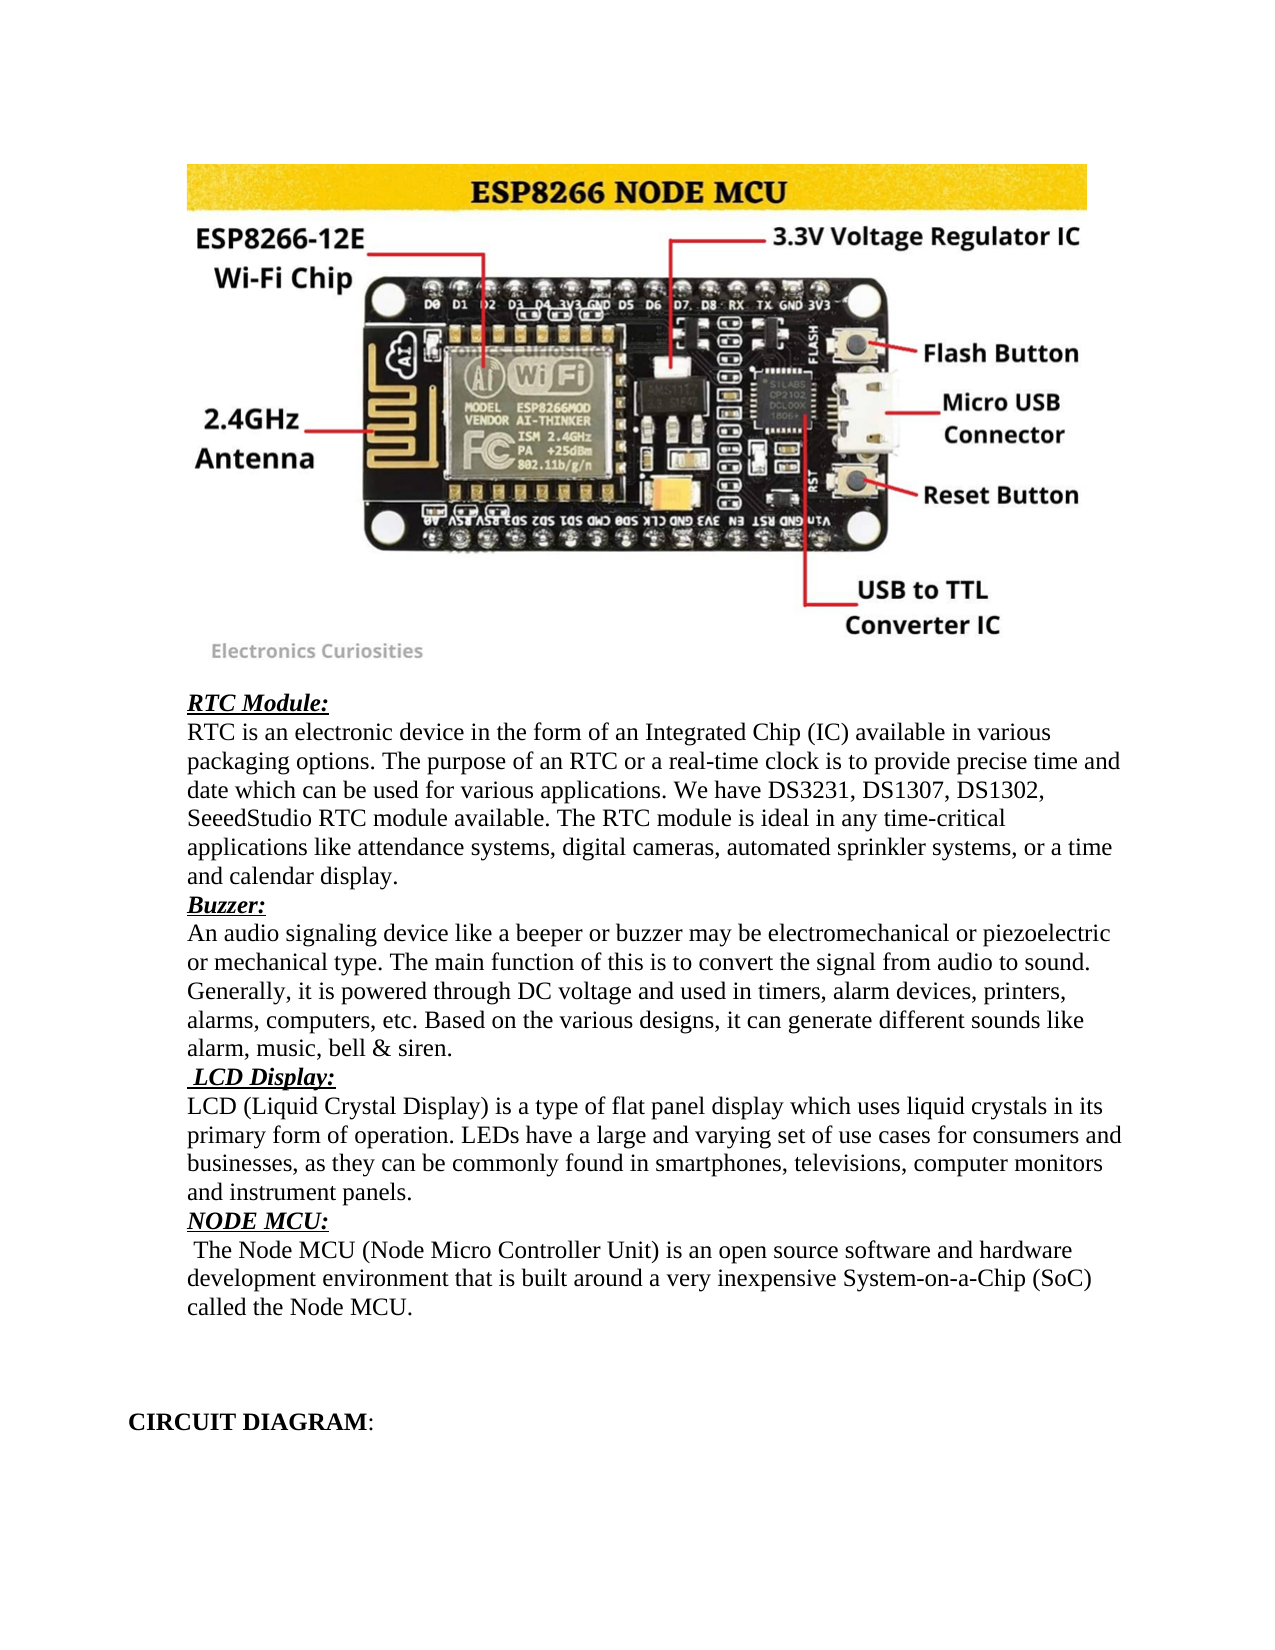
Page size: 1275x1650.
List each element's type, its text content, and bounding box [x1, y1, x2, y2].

picture [186, 164, 1087, 660]
text NODE MCU: [187, 1206, 1127, 1235]
text CIRCUIT DIAGRAM: [128, 1407, 1219, 1436]
text The Node MCU (Node Micro Controller Unit) is an open source software and hardware development environment that is built around a very inexpensive System-on-a-Chip (SoC) called the Node MCU. [187, 1235, 1127, 1321]
text An audio signaling device like a beeper or buzzer may be electromechanical or piezoelectric or mechanical type. The main function of this is to convert the signal from audio to sound. Generally, it is powered through DC voltage and used in timers, alarm devices, printers, alarms, computers, etc. Based on the various designs, it can generate different sounds like alarm, music, bell & siren. [187, 918, 1127, 1062]
text Buzzer: [187, 890, 1127, 918]
text LCD (Liquid Crystal Display) is a type of flat panel display which uses liquid crystals in its primary form of operation. LEDs have a large and varying set of use cases for consumers and businesses, as they can be commonly found in smartphones, televisions, computer monitors and instrument panels. [187, 1091, 1127, 1206]
text RTC Module: [187, 688, 1127, 717]
text LCD Display: [187, 1062, 1127, 1091]
text RTC is an electronic device in the form of an Integrated Chip (IC) available in various packaging options. The purpose of an RTC or a real-time clock is to provide precise time and date which can be used for various applications. We have DS3231, DS1307, DS1302, SeeedStudio RTC module available. The RTC module is ideal in any time-critical applications like attendance systems, digital cameras, automated sprinkler systems, or a time and calendar display. [187, 717, 1127, 890]
